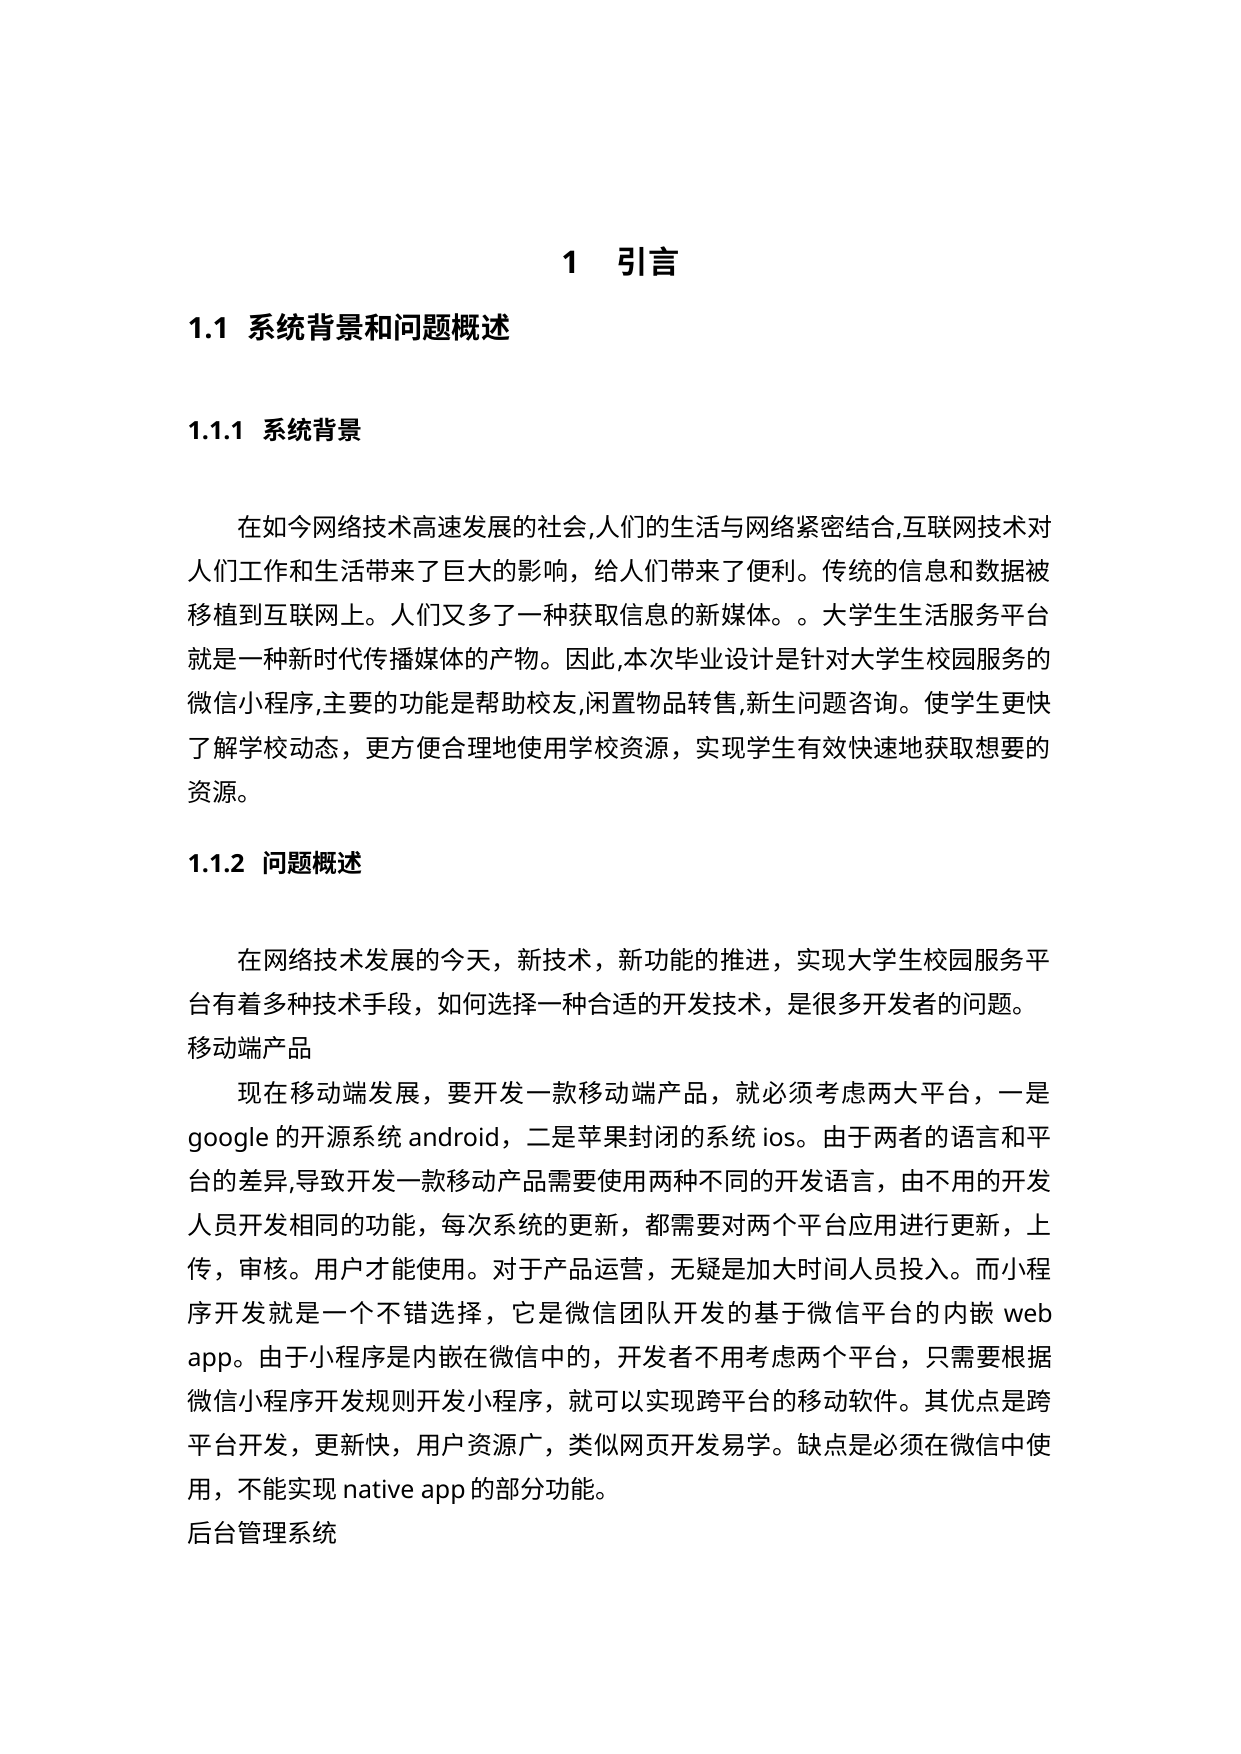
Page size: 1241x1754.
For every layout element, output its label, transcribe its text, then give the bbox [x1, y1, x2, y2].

subtitle 引言 [187, 216, 1053, 304]
subtitle 问题概述 [187, 839, 1053, 883]
text 在网络技术发展的今天，新技术，新功能的推进，实现大学生校园服务平台有着多种技术手段，如何选择一种合适的开发技术，是很多开发者的问题。 [187, 937, 1053, 1025]
text 移动端产品 [187, 1025, 1053, 1069]
subtitle 系统背景 [187, 406, 1053, 450]
text 后台管理系统 [187, 1510, 1053, 1554]
text 在如今网络技术高速发展的社会,人们的生活与网络紧密结合,互联网技术对人们工作和生活带来了巨大的影响，给人们带来了便利。传统的信息和数据被移植到互联网上。人们又多了一种获取信息的新媒体。。大学生生活服务平台就是一种新时代传播媒体的产物。因此,本次毕业设计是针对大学生校园服务的微信小程序,主要的功能是帮助校友,闲置物品转售,新生问题咨询。使学生更快了解学校动态，更方便合理地使用学校资源，实现学生有效快速地获取想要的资源。 [187, 504, 1053, 812]
text 现在移动端发展，要开发一款移动端产品，就必须考虑两大平台，一是google的开源系统android，二是苹果封闭的系统ios。由于两者的语言和平台的差异,导致开发一款移动产品需要使用两种不同的开发语言，由不用的开发人员开发相同的功能，每次系统的更新，都需要对两个平台应用进行更新，上传，审核。用户才能使用。对于产品运营，无疑是加大时间人员投入。而小程序开发就是一个不错选择，它是微信团队开发的基于微信平台的内嵌web app。由于小程序是内嵌在微信中的，开发者不用考虑两个平台，只需要根据微信小程序开发规则开发小程序，就可以实现跨平台的移动软件。其优点是跨平台开发，更新快，用户资源广，类似网页开发易学。缺点是必须在微信中使用，不能实现native app的部分功能。 [187, 1069, 1053, 1510]
subtitle 系统背景和问题概述 [187, 304, 1053, 348]
